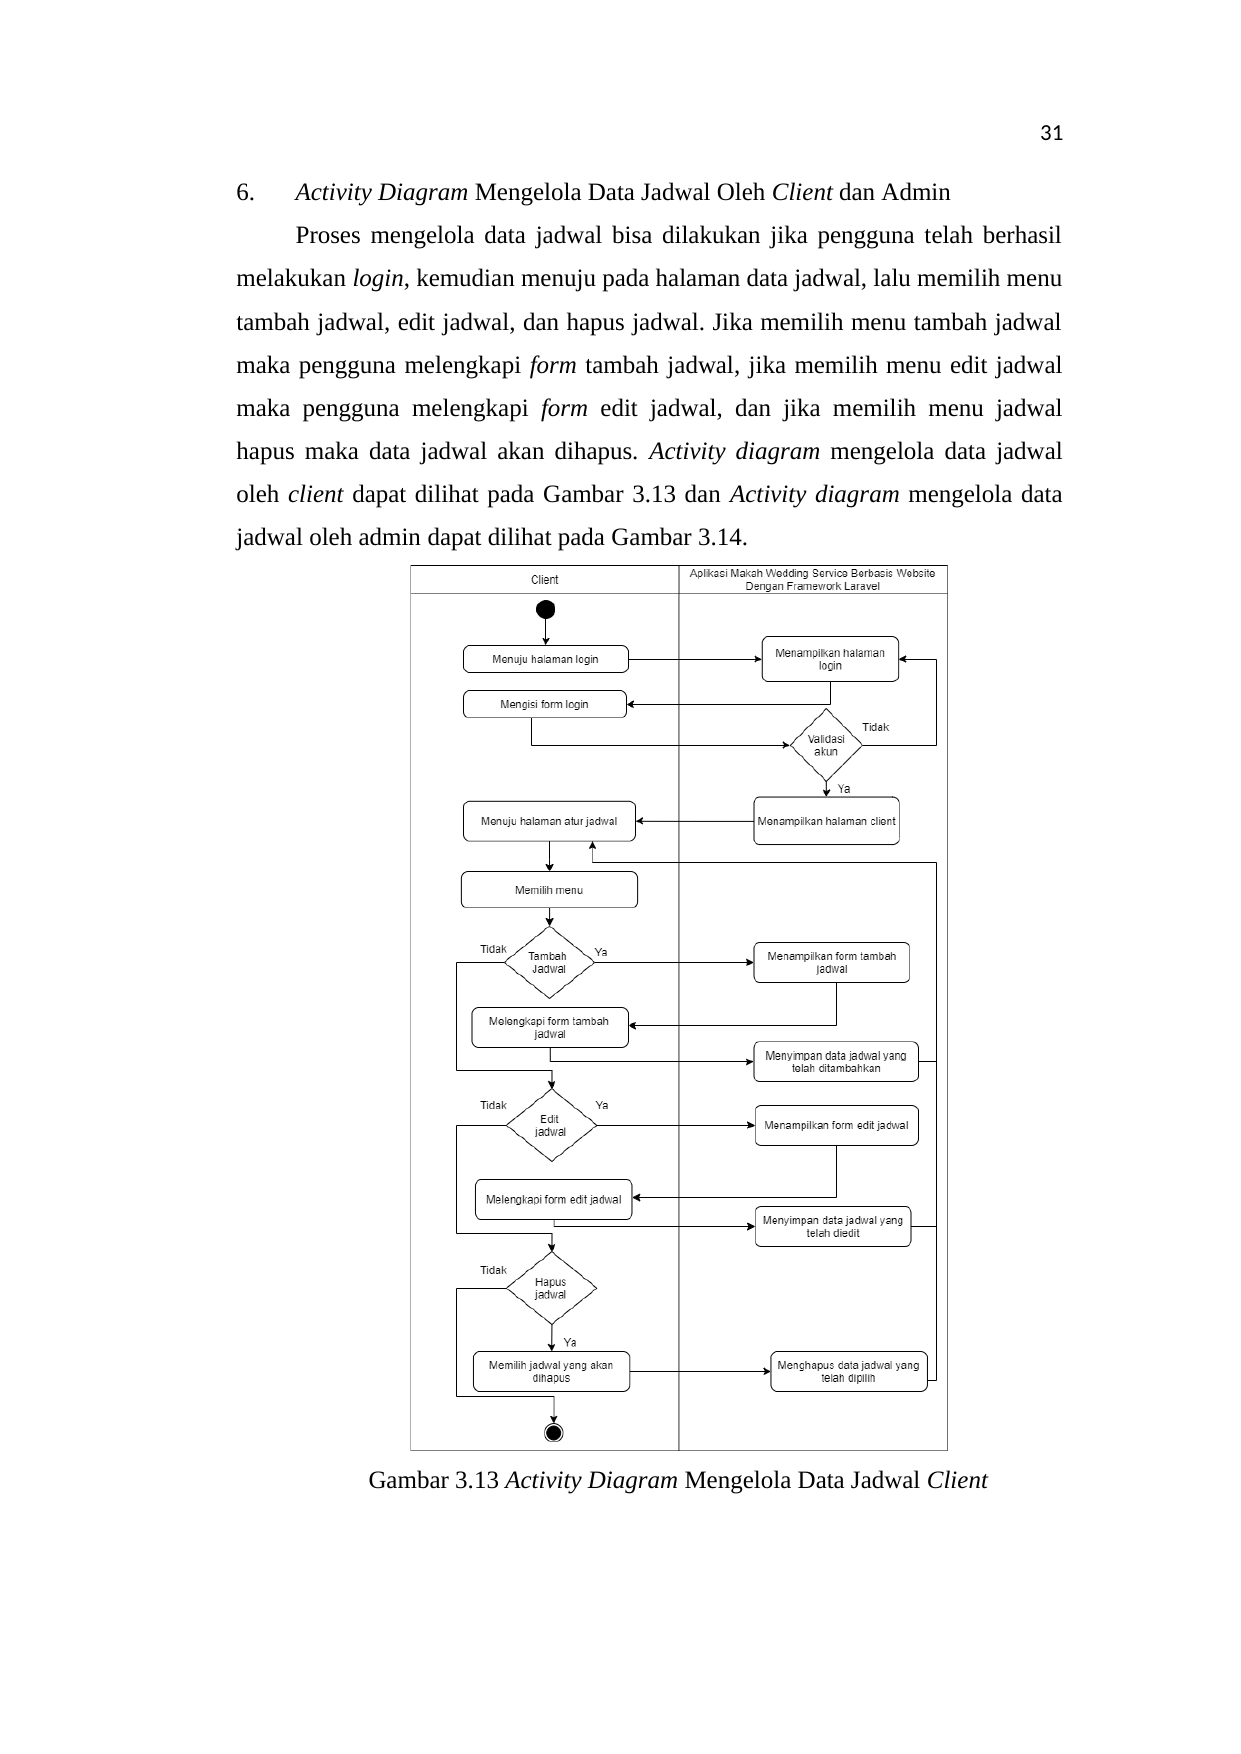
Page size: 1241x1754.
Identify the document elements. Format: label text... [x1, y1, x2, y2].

list Proses mengelola data jadwal bisa dilakukan jika pengguna telah berhasil melakukan login, kemudian menuju pada halaman data jadwal, lalu memilih menu tambah jadwal, edit jadwal, dan hapus jadwal. Jika memilih menu tambah jadwal maka pengguna melengkapi form tambah jadwal, jika memilih menu edit jadwal maka pengguna melengkapi form edit jadwal, dan jika memilih menu jadwal hapus maka data jadwal akan dihapus. Activity diagram mengelola data jadwal oleh client dapat dilihat pada Gambar 3.13 dan Activity diagram mengelola data jadwal oleh admin dapat dilihat pada Gambar 3.14. [236, 220, 1063, 551]
picture [410, 565, 948, 1451]
text Gambar 3.13 Activity Diagram Mengelola Data Jadwal Client [236, 1465, 1063, 1494]
list Activity Diagram Mengelola Data Jadwal Oleh Client dan Admin [236, 177, 1063, 206]
